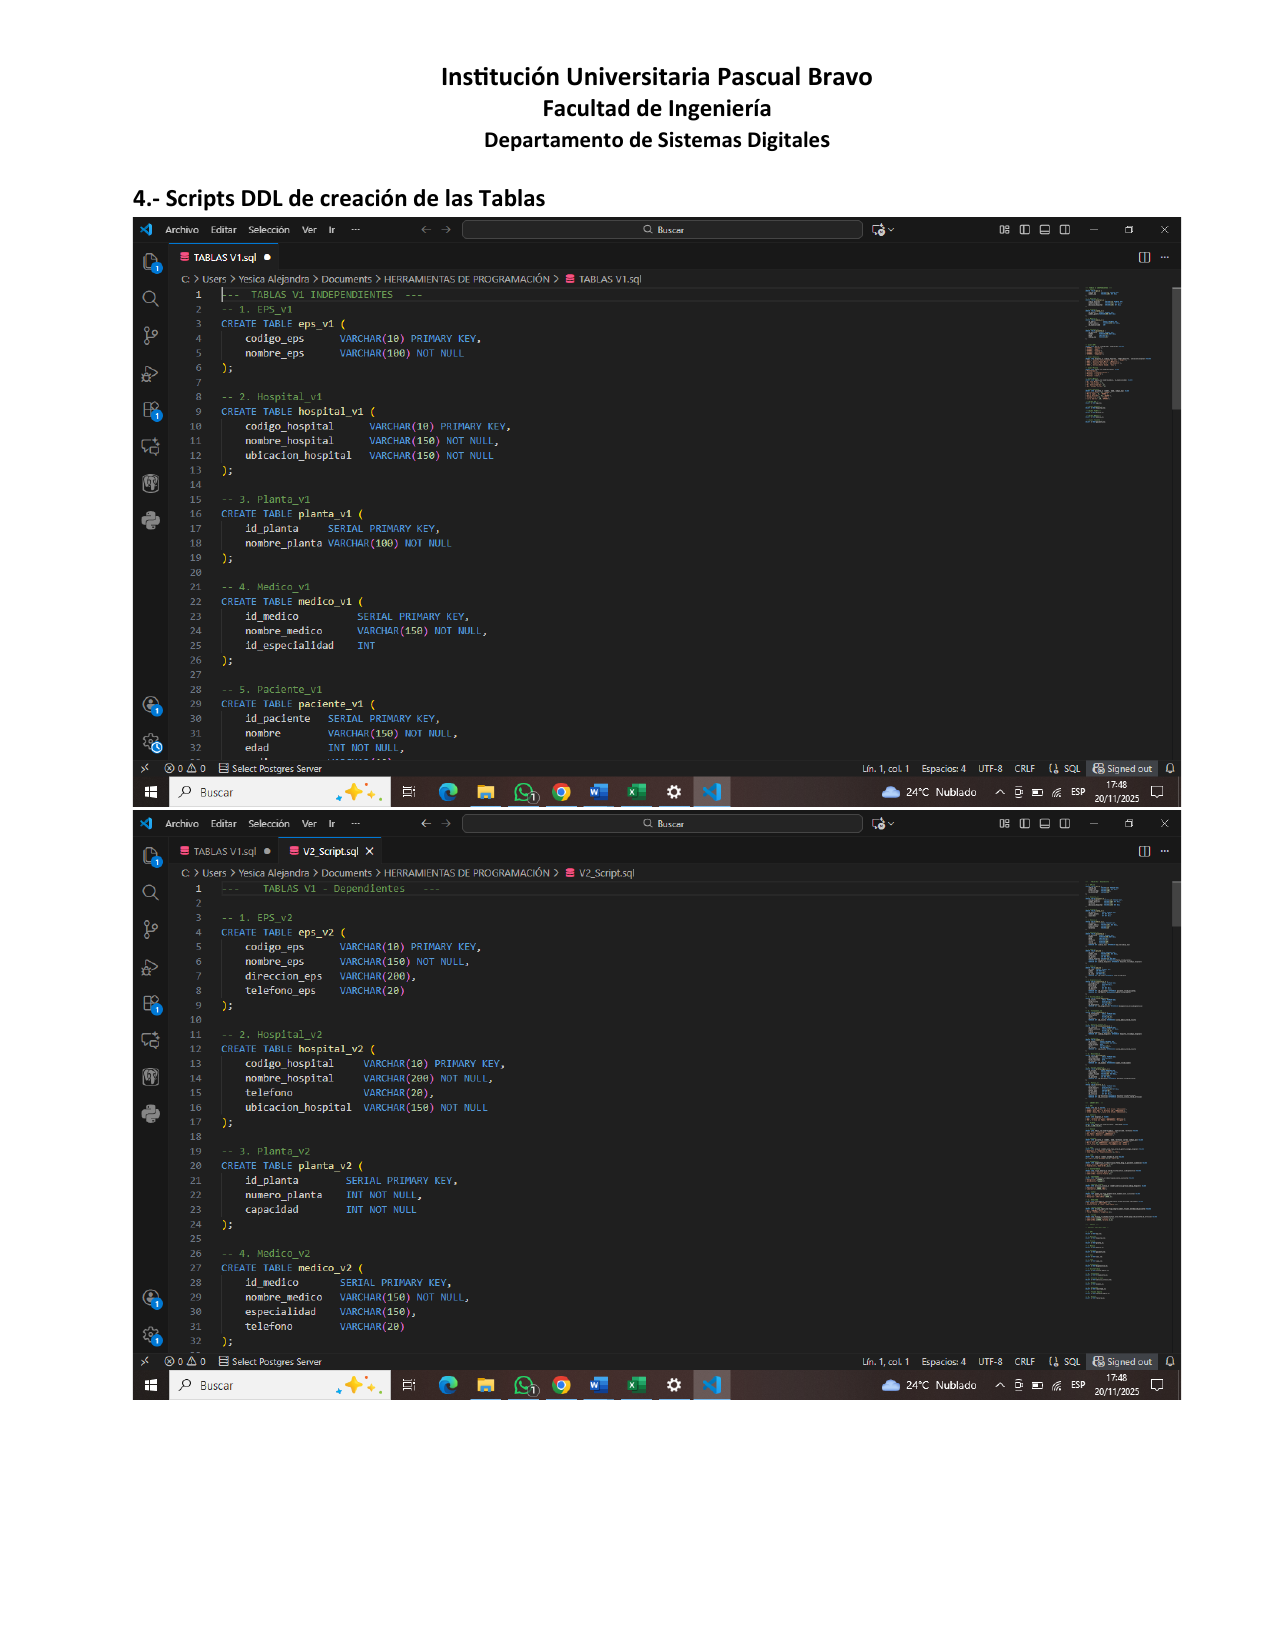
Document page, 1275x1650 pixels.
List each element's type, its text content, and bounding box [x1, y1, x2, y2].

picture [132, 810, 1182, 1400]
text 4.- Scripts DDL de creación de las Tablas [133, 182, 1181, 212]
picture [132, 217, 1182, 807]
